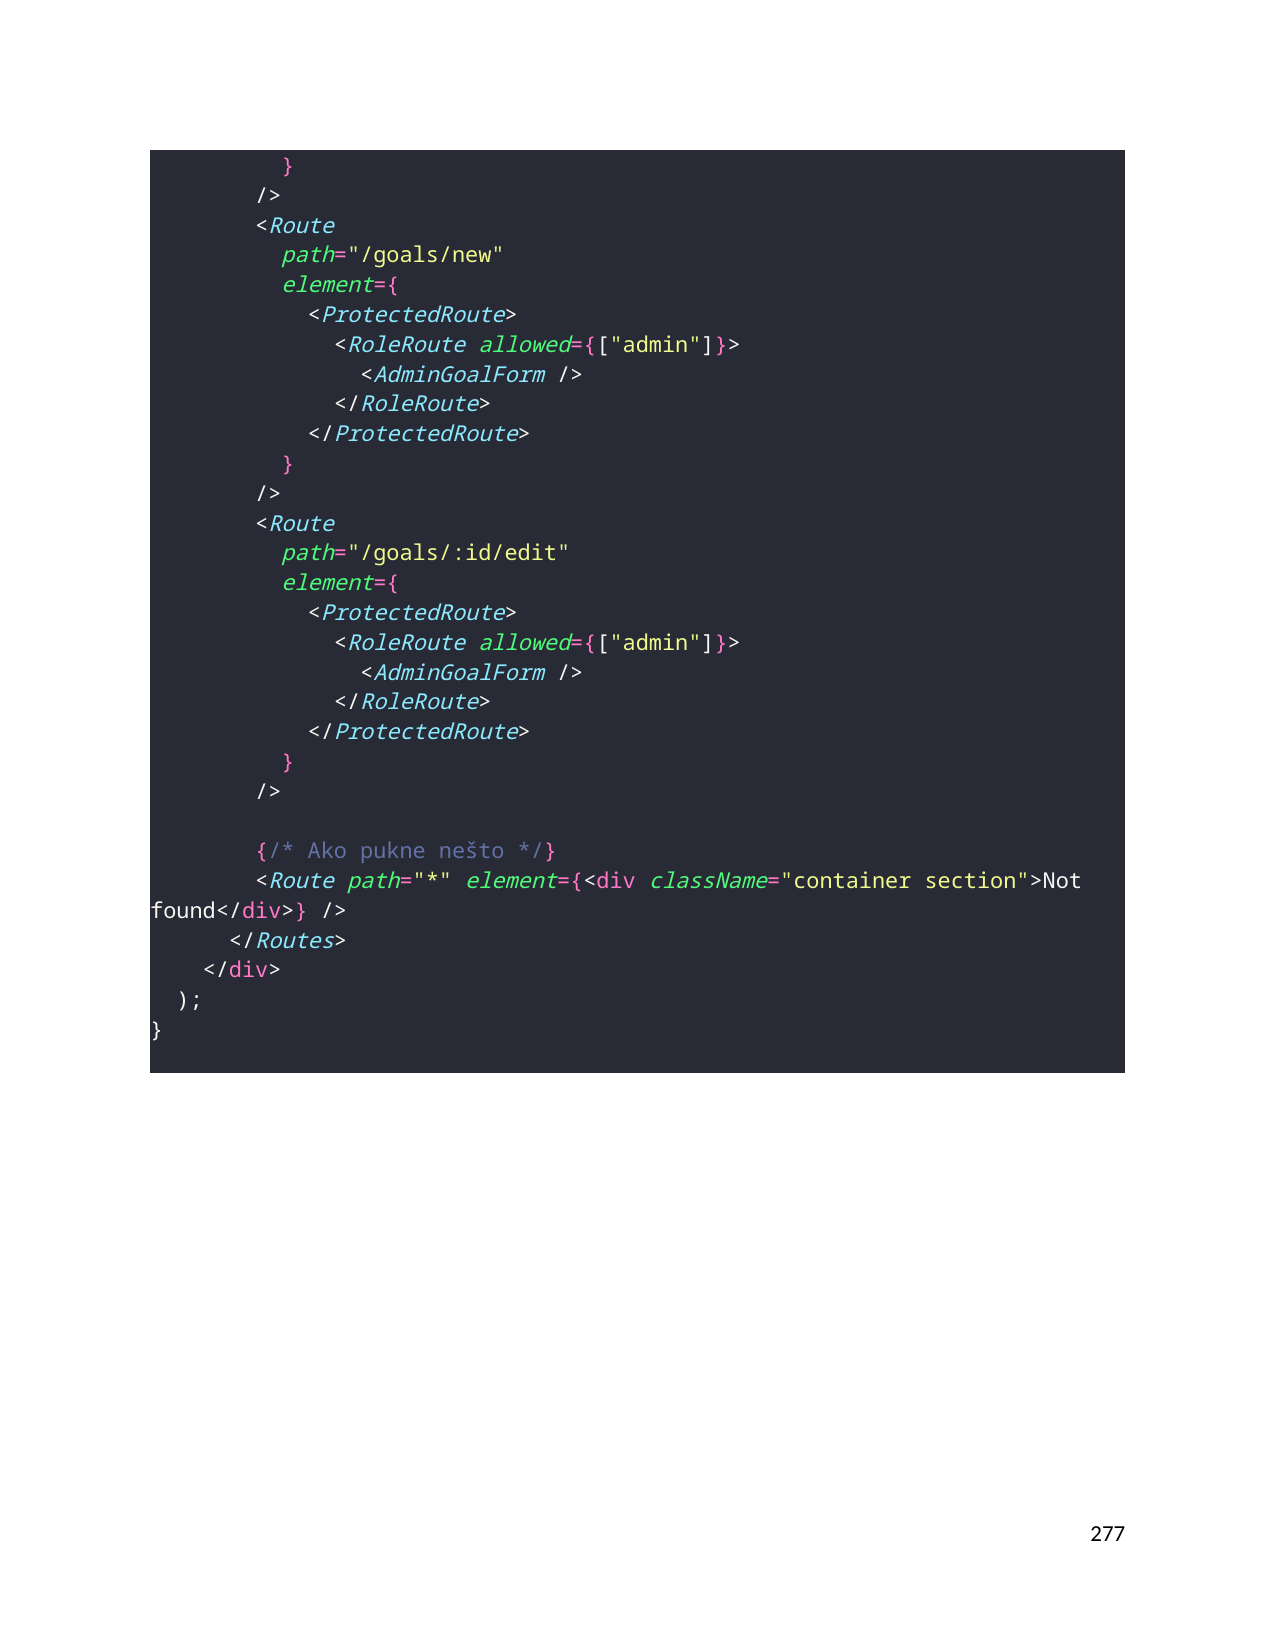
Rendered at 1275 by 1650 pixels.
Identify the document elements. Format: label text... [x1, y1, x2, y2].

text </RoleRoute> [150, 388, 1125, 418]
text {/* Ako pukne nešto */} [150, 835, 1125, 865]
text <ProtectedRoute> [150, 597, 1125, 627]
text path="/goals/:id/edit" [150, 537, 1125, 567]
text } [150, 746, 1125, 776]
text </Routes> [150, 924, 1125, 954]
text </ProtectedRoute> [150, 716, 1125, 746]
text <Route [150, 507, 1125, 537]
text /> [150, 478, 1125, 507]
text path="/goals/new" [150, 239, 1125, 269]
text <AdminGoalForm /> [150, 358, 1125, 388]
text element={ [150, 567, 1125, 597]
text <RoleRoute allowed={["admin"]}> [150, 329, 1125, 358]
text } [150, 1014, 1125, 1044]
text /> [150, 180, 1125, 209]
text <Route path="*" element={<div className="container section">Not found</div>} /> [150, 865, 1125, 924]
text <Route [150, 209, 1125, 239]
text } [150, 150, 1125, 180]
text </RoleRoute> [150, 686, 1125, 716]
text <RoleRoute allowed={["admin"]}> [150, 627, 1125, 656]
text /> [150, 776, 1125, 805]
text element={ [150, 269, 1125, 299]
text <ProtectedRoute> [150, 299, 1125, 329]
text <AdminGoalForm /> [150, 656, 1125, 686]
text } [150, 448, 1125, 478]
text ); [150, 984, 1125, 1014]
text </ProtectedRoute> [150, 418, 1125, 448]
text </div> [150, 954, 1125, 984]
